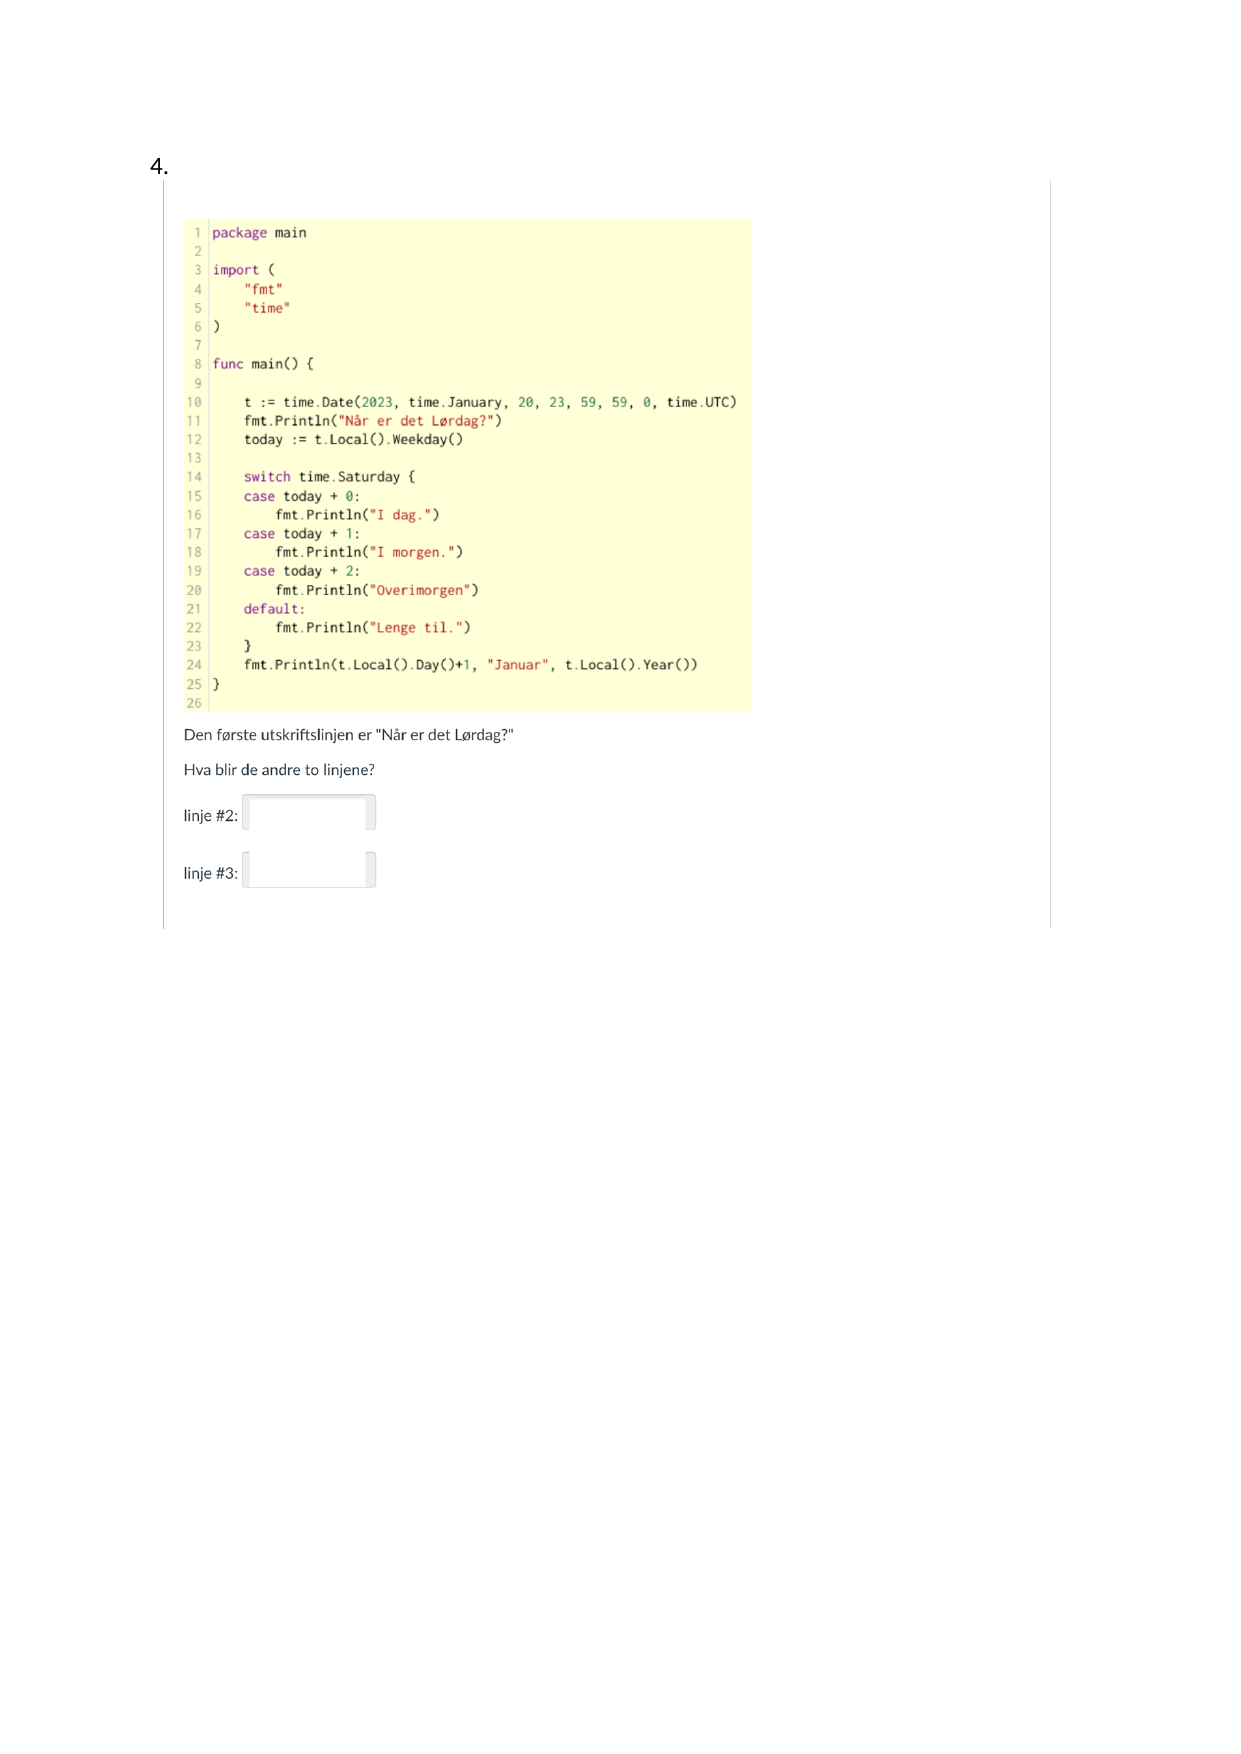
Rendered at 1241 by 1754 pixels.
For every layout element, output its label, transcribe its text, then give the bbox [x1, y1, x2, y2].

picture [150, 180, 1091, 929]
text 4. [150, 150, 1090, 180]
